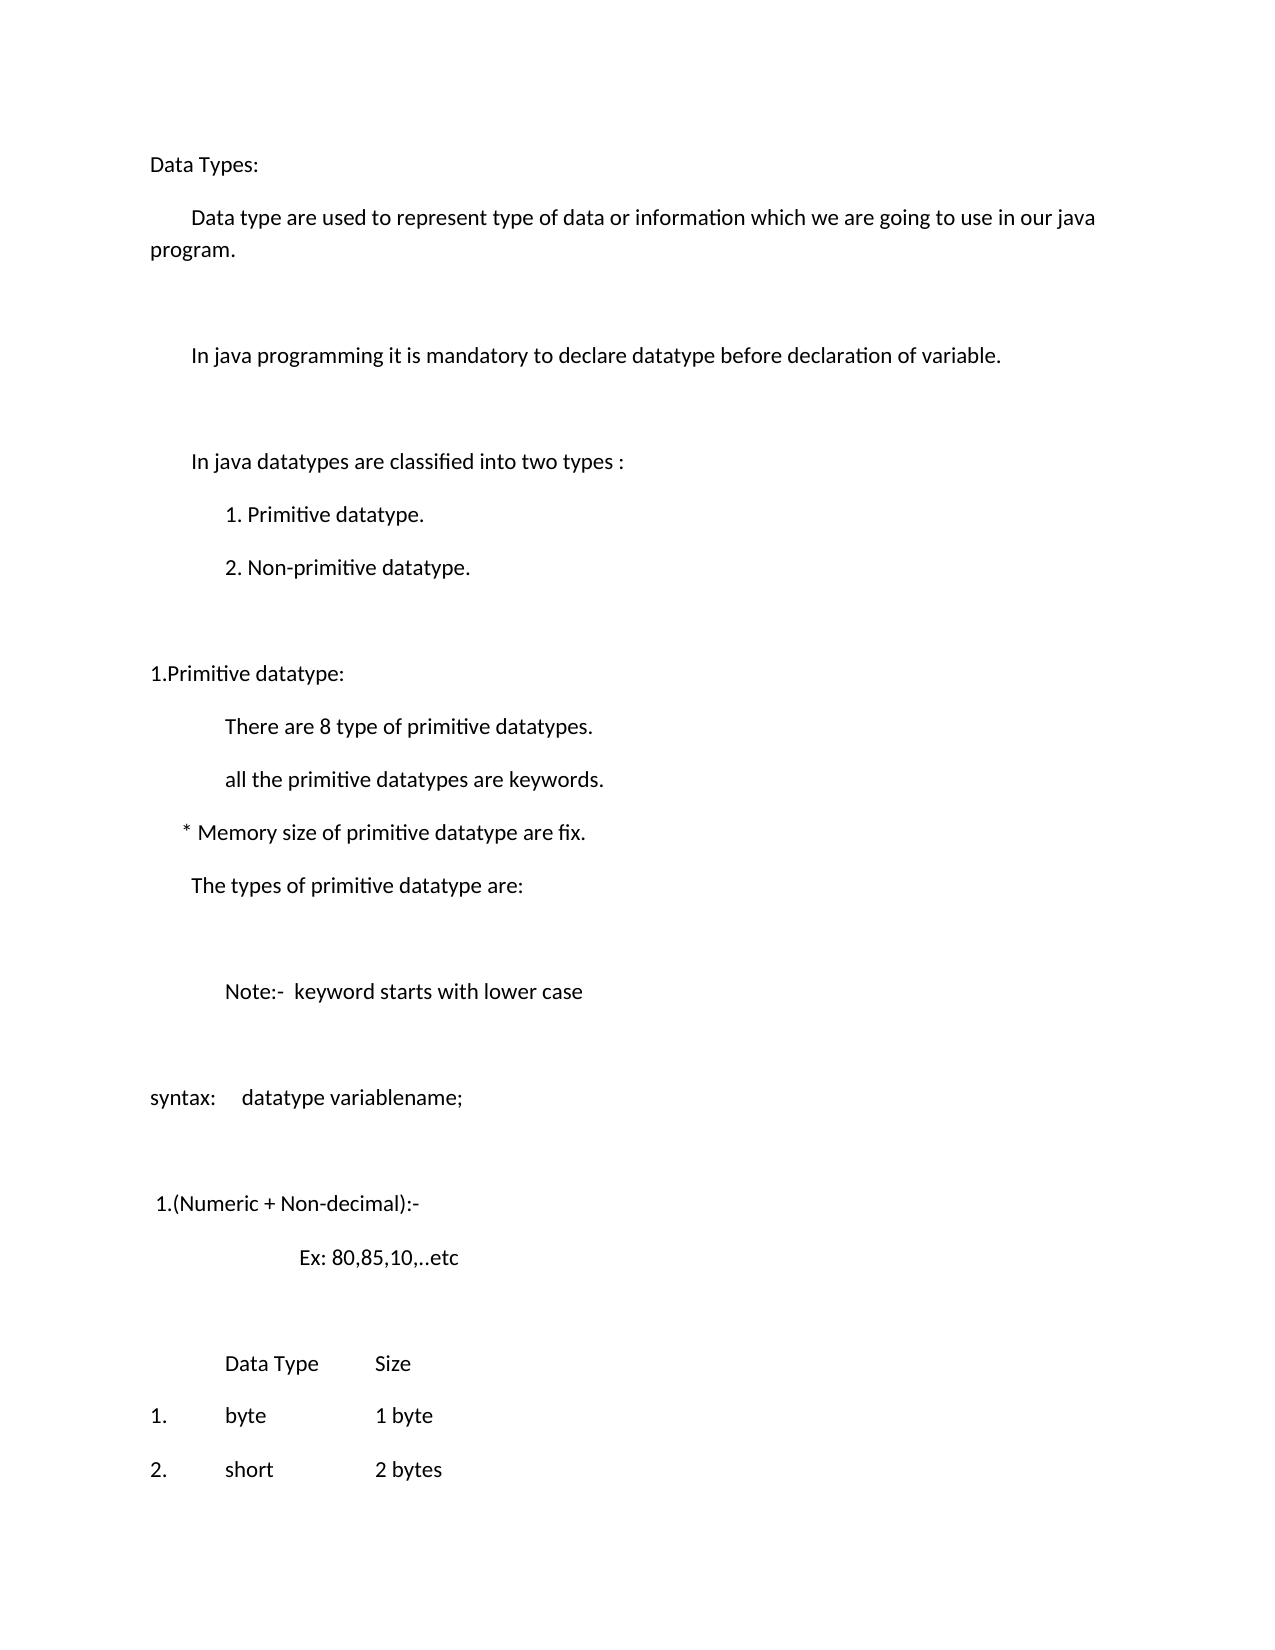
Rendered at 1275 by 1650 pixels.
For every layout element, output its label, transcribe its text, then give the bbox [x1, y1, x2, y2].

text The types of primitive datatype are: [150, 871, 1125, 899]
text In java datatypes are classified into two types : [150, 447, 1125, 475]
text 2. Non-primitive datatype. [150, 553, 1125, 581]
text 1.Primitive datatype: [150, 659, 1125, 687]
text Data type are used to represent type of data or information which we are going to use in our java program. [150, 203, 1125, 263]
text Ex: 80,85,10,..etc [150, 1243, 1125, 1271]
text There are 8 type of primitive datatypes. [150, 712, 1125, 740]
text In java programming it is mandatory to declare datatype before declaration of variable. [150, 341, 1125, 369]
text * Memory size of primitive datatype are fix. [150, 818, 1125, 846]
text Data Type Size [150, 1349, 1125, 1377]
text 2. short 2 bytes [150, 1455, 1125, 1483]
text 1.(Numeric + Non-decimal):- [150, 1189, 1125, 1218]
text 1. Primitive datatype. [150, 500, 1125, 528]
text syntax: datatype variablename; [150, 1083, 1125, 1112]
text Note:- keyword starts with lower case [150, 977, 1125, 1006]
text Data Types: [150, 150, 1125, 178]
text all the primitive datatypes are keywords. [150, 765, 1125, 793]
text 1. byte 1 byte [150, 1402, 1125, 1430]
